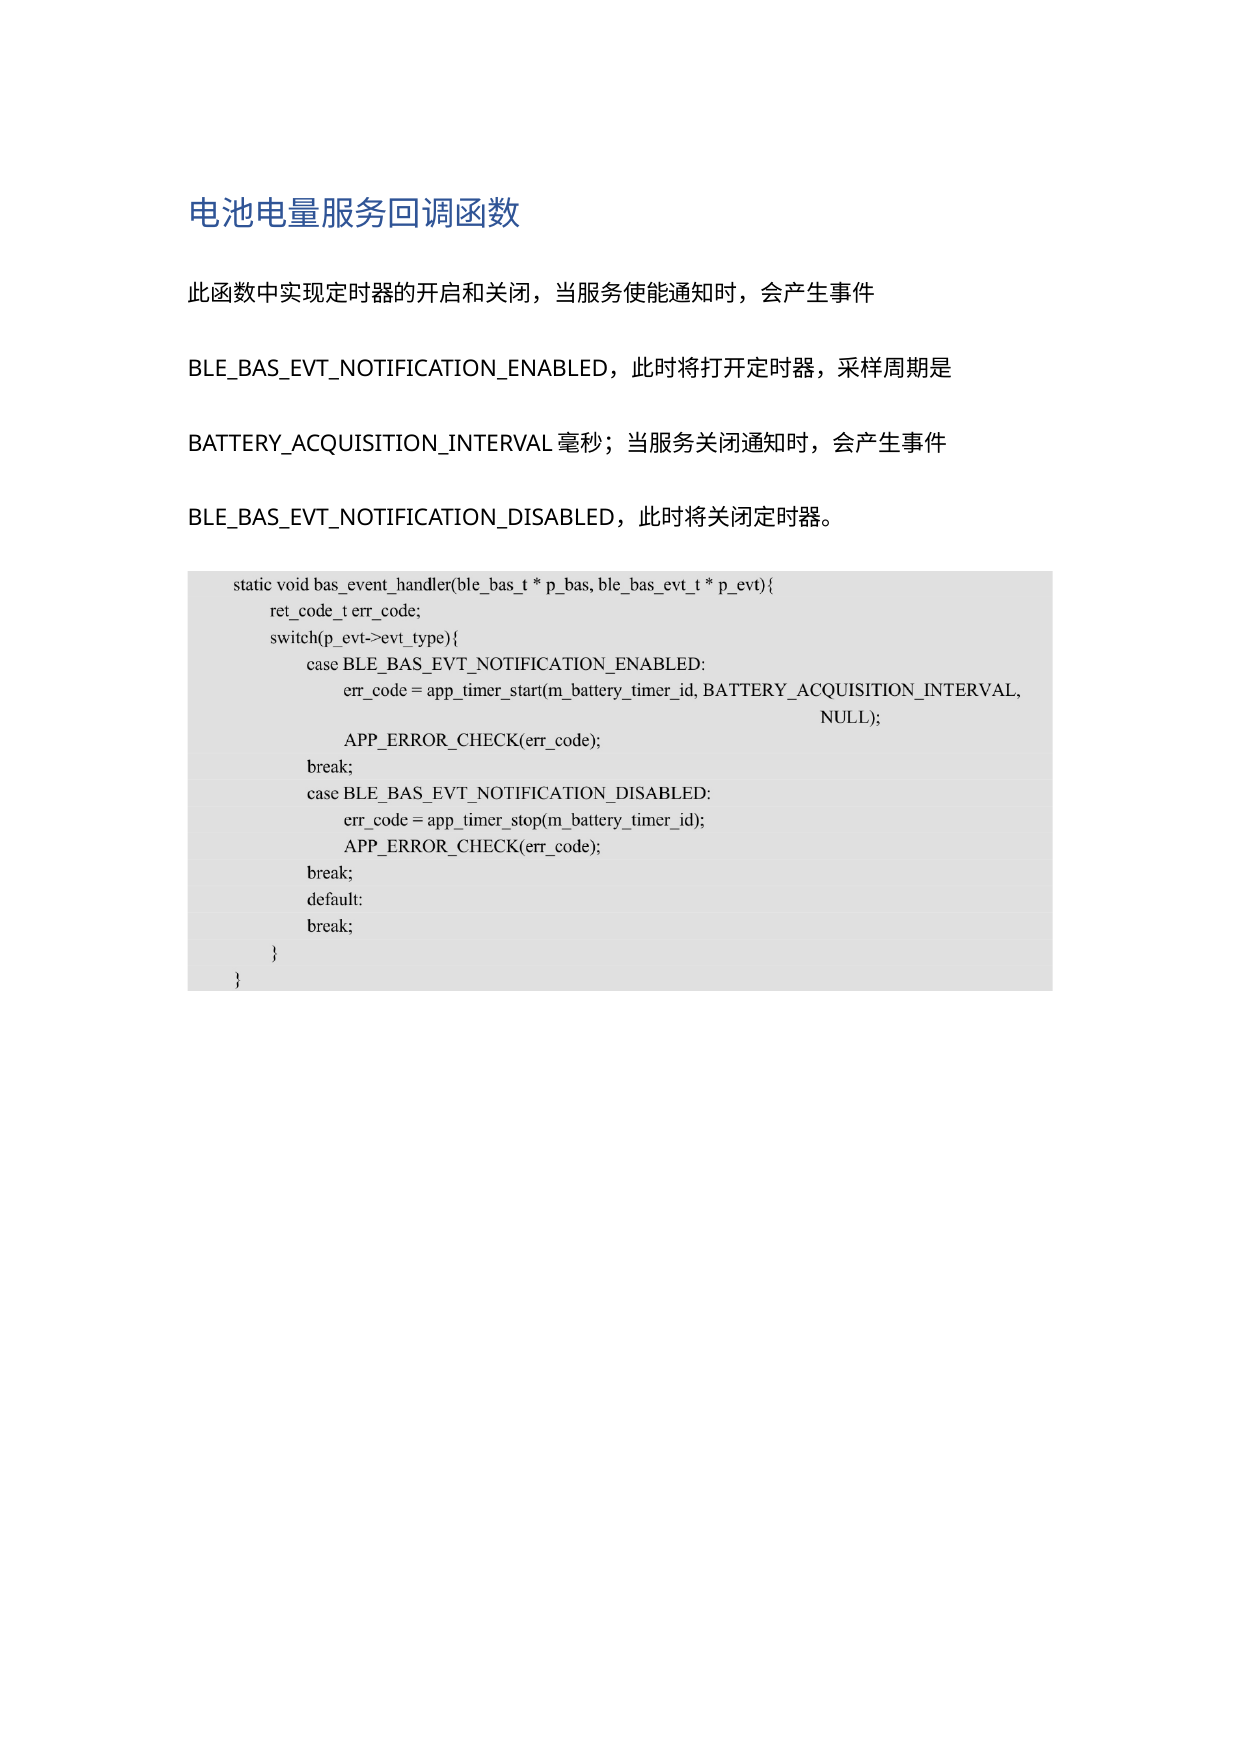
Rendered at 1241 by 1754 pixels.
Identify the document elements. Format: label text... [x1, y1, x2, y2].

text 此函数中实现定时器的开启和关闭，当服务使能通知时，会产生事件BLE_BAS_EVT_NOTIFICATION_ENABLED，此时将打开定时器，采样周期是BATTERY_ACQUISITION_INTERVAL毫秒；当服务关闭通知时，会产生事件BLE_BAS_EVT_NOTIFICATION_DISABLED，此时将关闭定时器。 [187, 259, 1053, 548]
picture [187, 571, 1053, 991]
subtitle 电池电量服务回调函数 [187, 179, 1053, 244]
